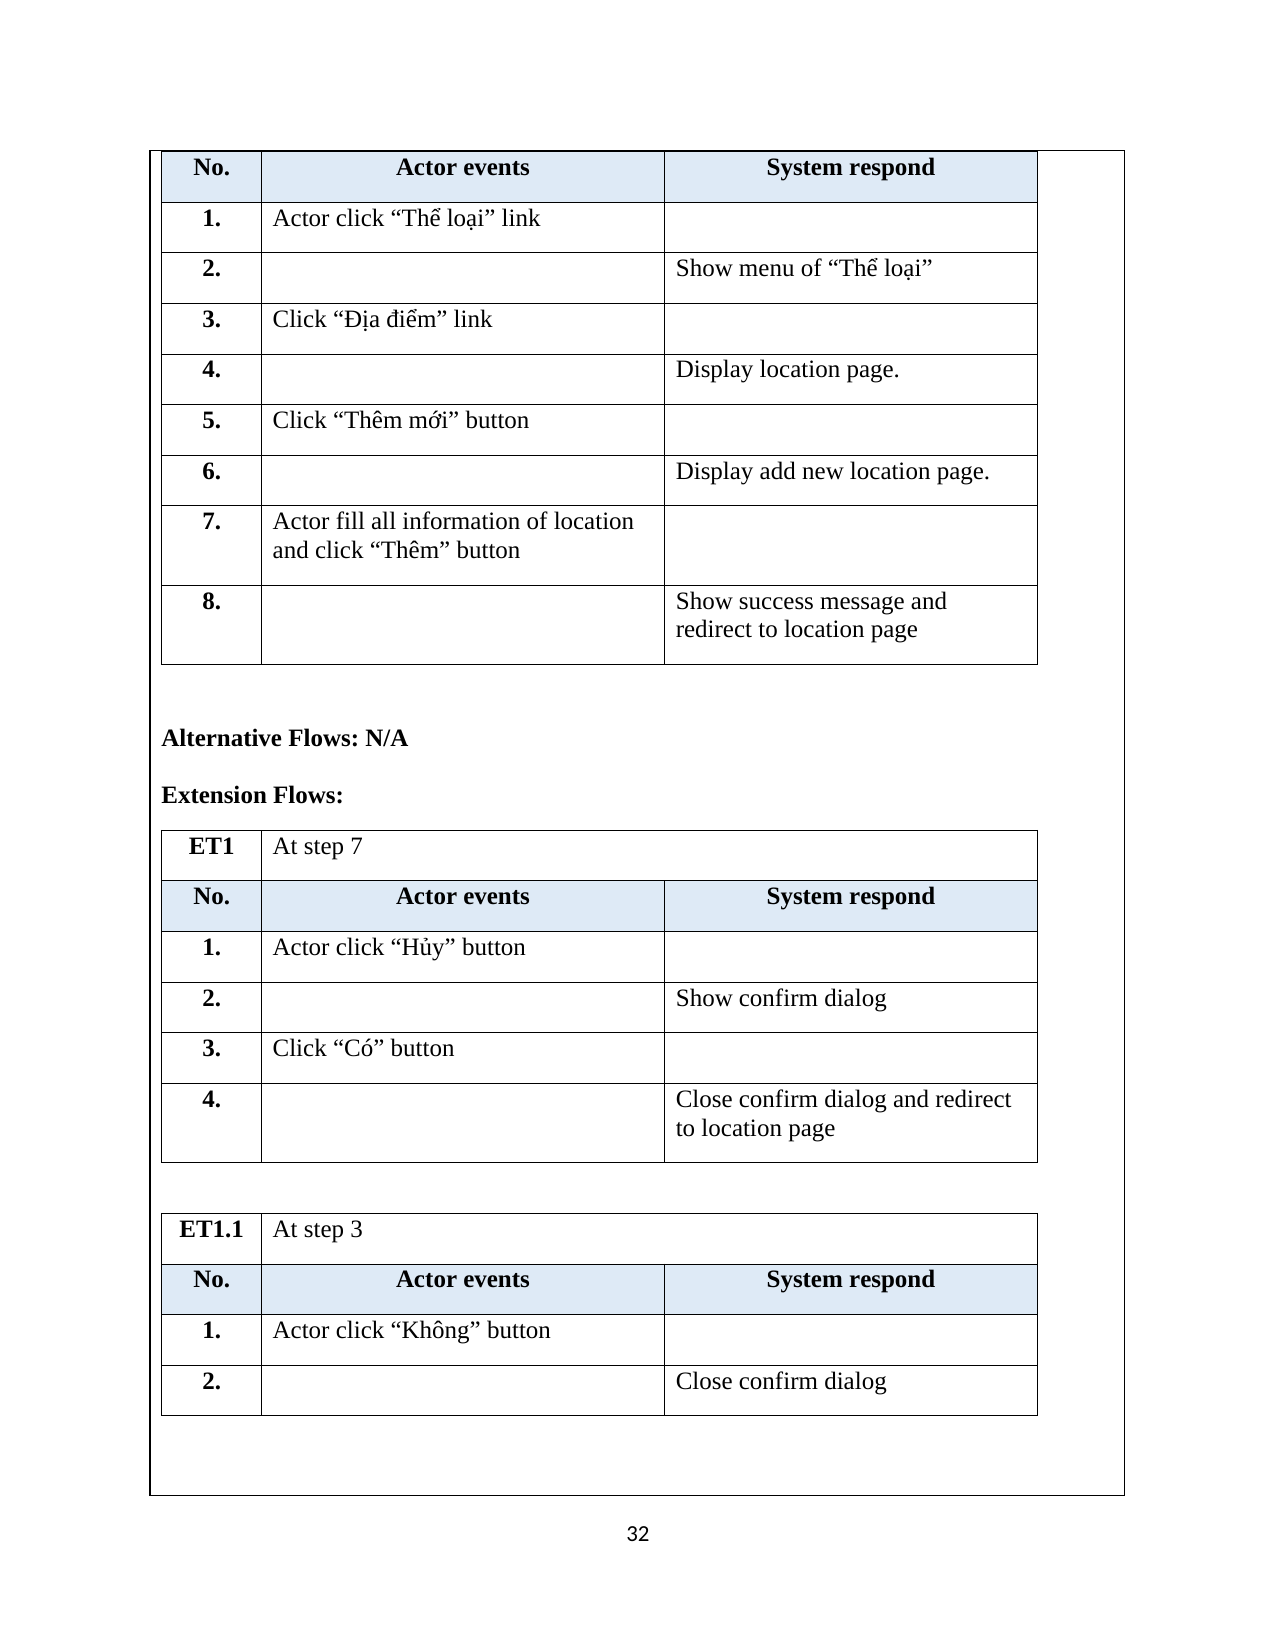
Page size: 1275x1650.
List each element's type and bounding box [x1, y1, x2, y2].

table_cell [151, 151, 1124, 1495]
